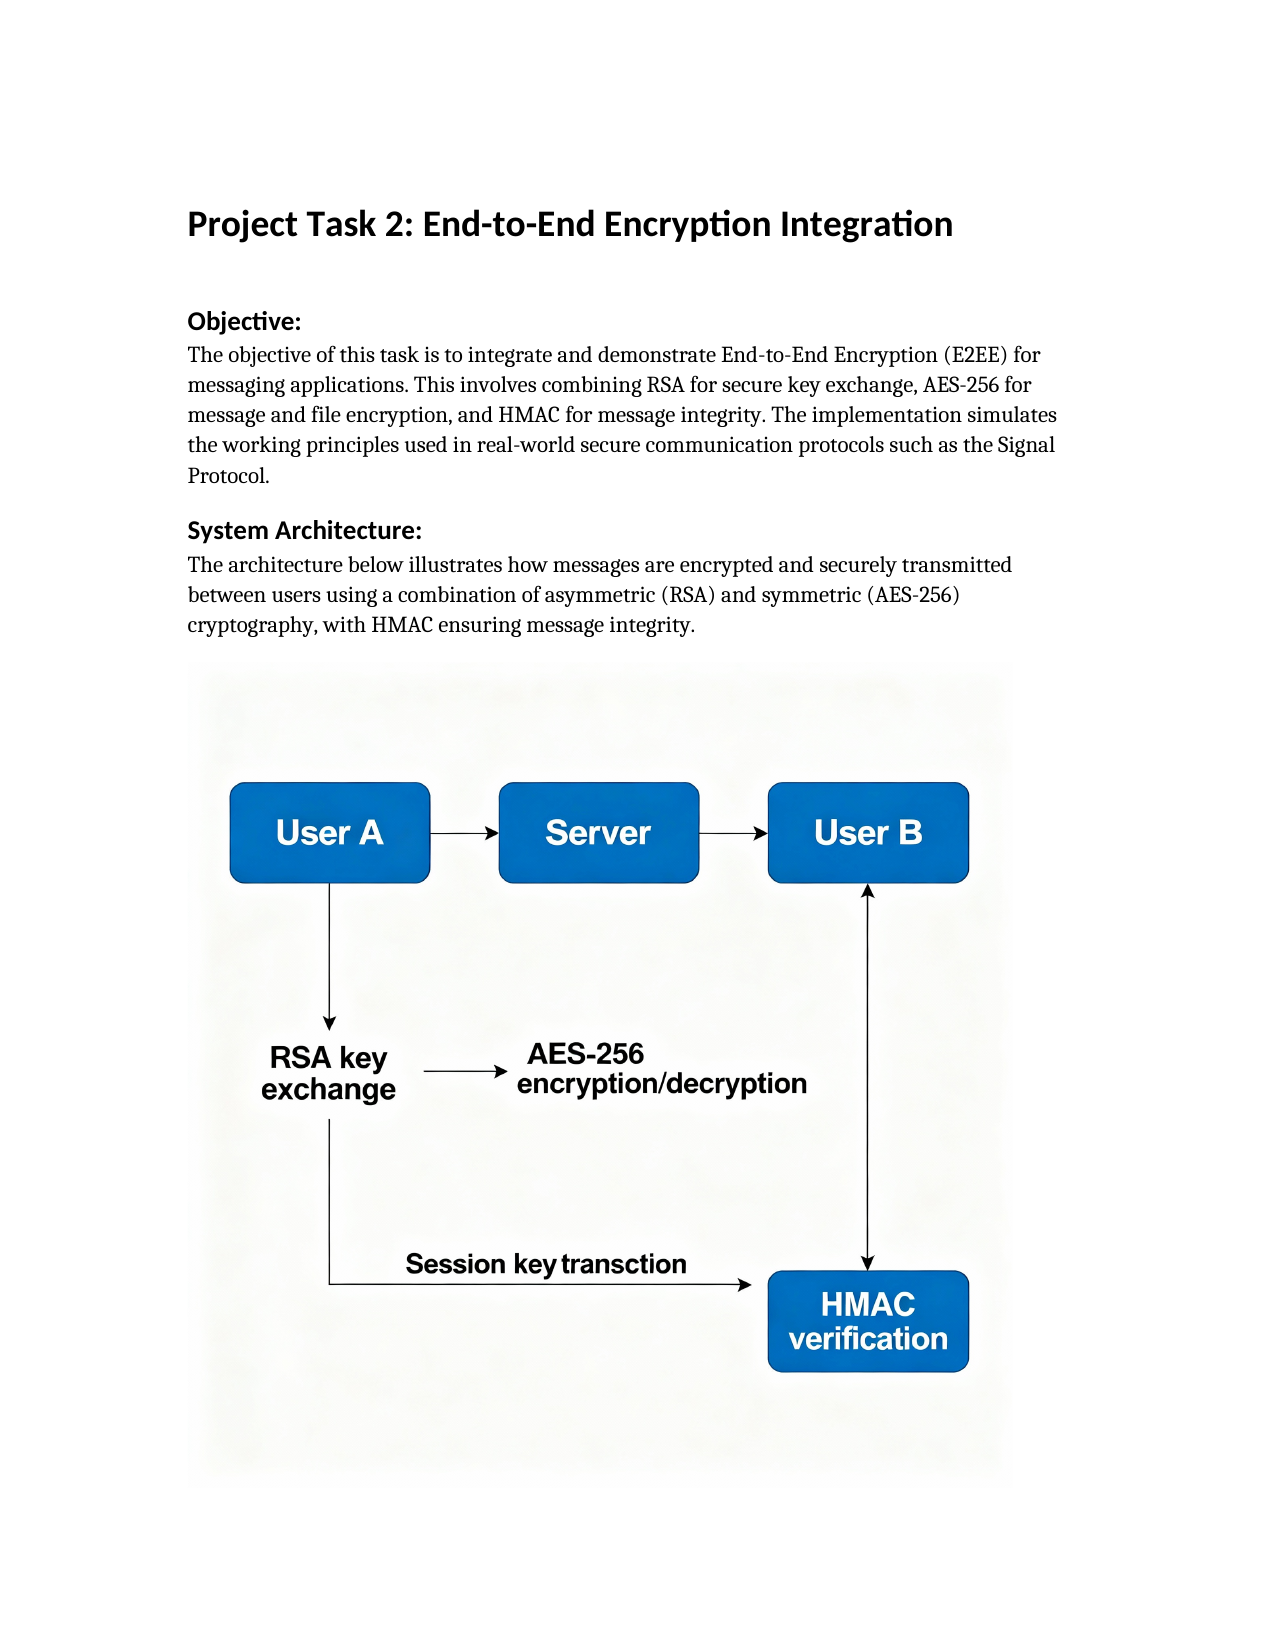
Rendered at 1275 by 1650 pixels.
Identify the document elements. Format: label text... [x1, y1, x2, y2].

text The objective of this task is to integrate and demonstrate End-to-End Encryption (E2EE) for messaging applications. This involves combining RSA for secure key exchange, AES-256 for message and file encryption, and HMAC for message integrity. The implementation simulates the working principles used in real-world secure communication protocols such as the Signal Protocol. [187, 342, 1087, 489]
picture [187, 662, 1013, 1488]
subtitle System Architecture: [187, 513, 1087, 547]
subtitle Project Task 2: End-to-End Encryption Integration [187, 200, 1087, 246]
text The architecture below illustrates how messages are encrypted and securely transmitted between users using a combination of asymmetric (RSA) and symmetric (AES-256) cryptography, with HMAC ensuring message integrity. [187, 551, 1087, 638]
subtitle Objective: [187, 304, 1087, 337]
